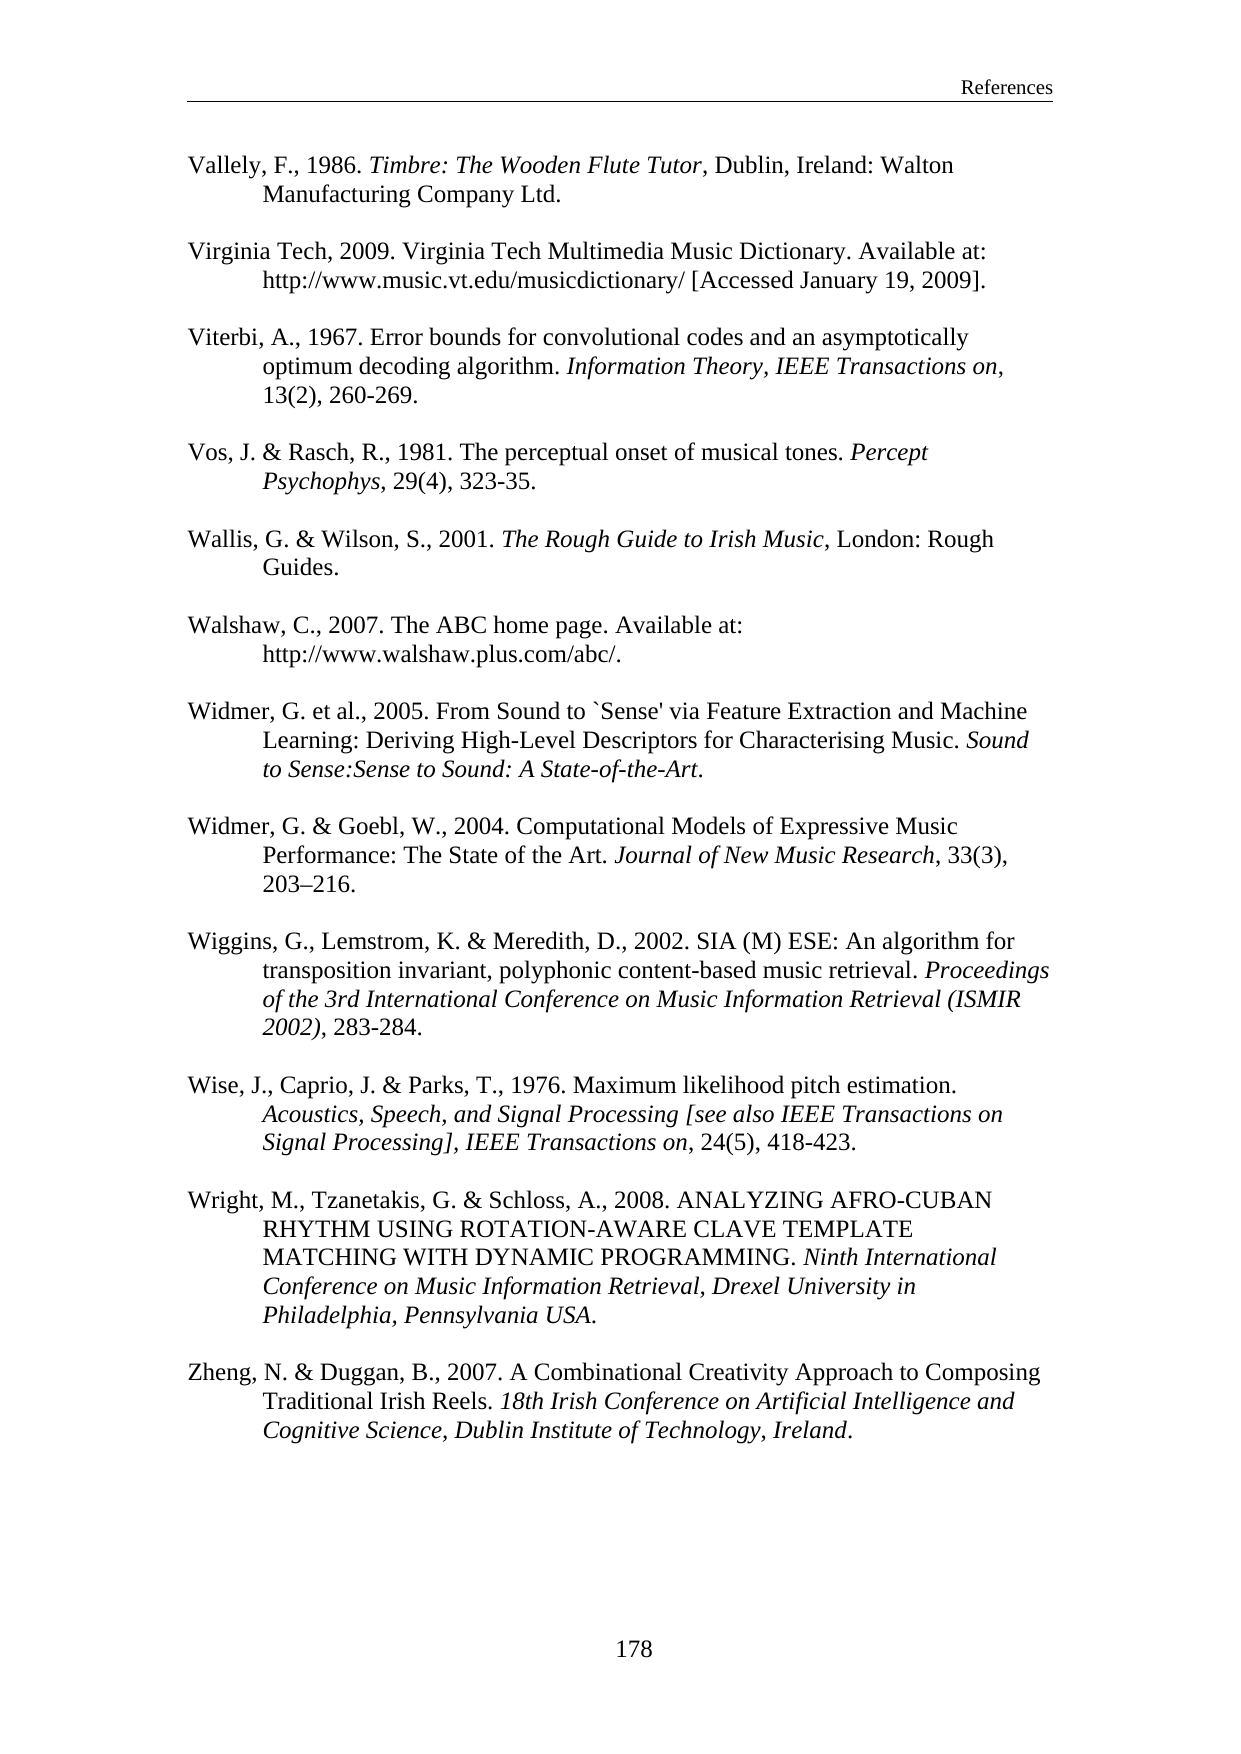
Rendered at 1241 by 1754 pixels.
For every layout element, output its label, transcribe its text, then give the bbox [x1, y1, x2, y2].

text Vos, J. & Rasch, R., 1981. The perceptual onset of musical tones. Percept Psychophys, 29(4), 323-35. [187, 437, 1053, 495]
text Wiggins, G., Lemstrom, K. & Meredith, D., 2002. SIA (M) ESE: An algorithm for transposition invariant, polyphonic content-based music retrieval. Proceedings of the 3rd International Conference on Music Information Retrieval (ISMIR 2002), 283-284. [187, 926, 1053, 1041]
text Widmer, G. & Goebl, W., 2004. Computational Models of Expressive Music Performance: The State of the Art. Journal of New Music Research, 33(3), 203–216. [187, 811, 1053, 897]
text Virginia Tech, 2009. Virginia Tech Multimedia Music Dictionary. Available at: http://www.music.vt.edu/musicdictionary/ [Accessed January 19, 2009]. [187, 236, 1053, 294]
text Zheng, N. & Duggan, B., 2007. A Combinational Creativity Approach to Composing Traditional Irish Reels. 18th Irish Conference on Artificial Intelligence and Cognitive Science, Dublin Institute of Technology, Ireland. [187, 1357, 1053, 1444]
text Walshaw, C., 2007. The ABC home page. Available at: http://www.walshaw.plus.com/abc/. [187, 610, 1053, 667]
text Viterbi, A., 1967. Error bounds for convolutional codes and an asymptotically optimum decoding algorithm. Information Theory, IEEE Transactions on, 13(2), 260-269. [187, 322, 1053, 409]
text Vallely, F., 1986. Timbre: The Wooden Flute Tutor, Dublin, Ireland: Walton Manufacturing Company Ltd. [187, 150, 1053, 207]
text Wright, M., Tzanetakis, G. & Schloss, A., 2008. ANALYZING AFRO-CUBAN RHYTHM USING ROTATION-AWARE CLAVE TEMPLATE MATCHING WITH DYNAMIC PROGRAMMING. Ninth International Conference on Music Information Retrieval, Drexel University in Philadelphia, Pennsylvania USA. [187, 1185, 1053, 1329]
text Widmer, G. et al., 2005. From Sound to `Sense' via Feature Extraction and Machine Learning: Deriving High-Level Descriptors for Characterising Music. Sound to Sense:Sense to Sound: A State-of-the-Art. [187, 696, 1053, 782]
text Wallis, G. & Wilson, S., 2001. The Rough Guide to Irish Music, London: Rough Guides. [187, 524, 1053, 581]
text Wise, J., Caprio, J. & Parks, T., 1976. Maximum likelihood pitch estimation. Acoustics, Speech, and Signal Processing [see also IEEE Transactions on Signal Processing], IEEE Transactions on, 24(5), 418-423. [187, 1070, 1053, 1156]
